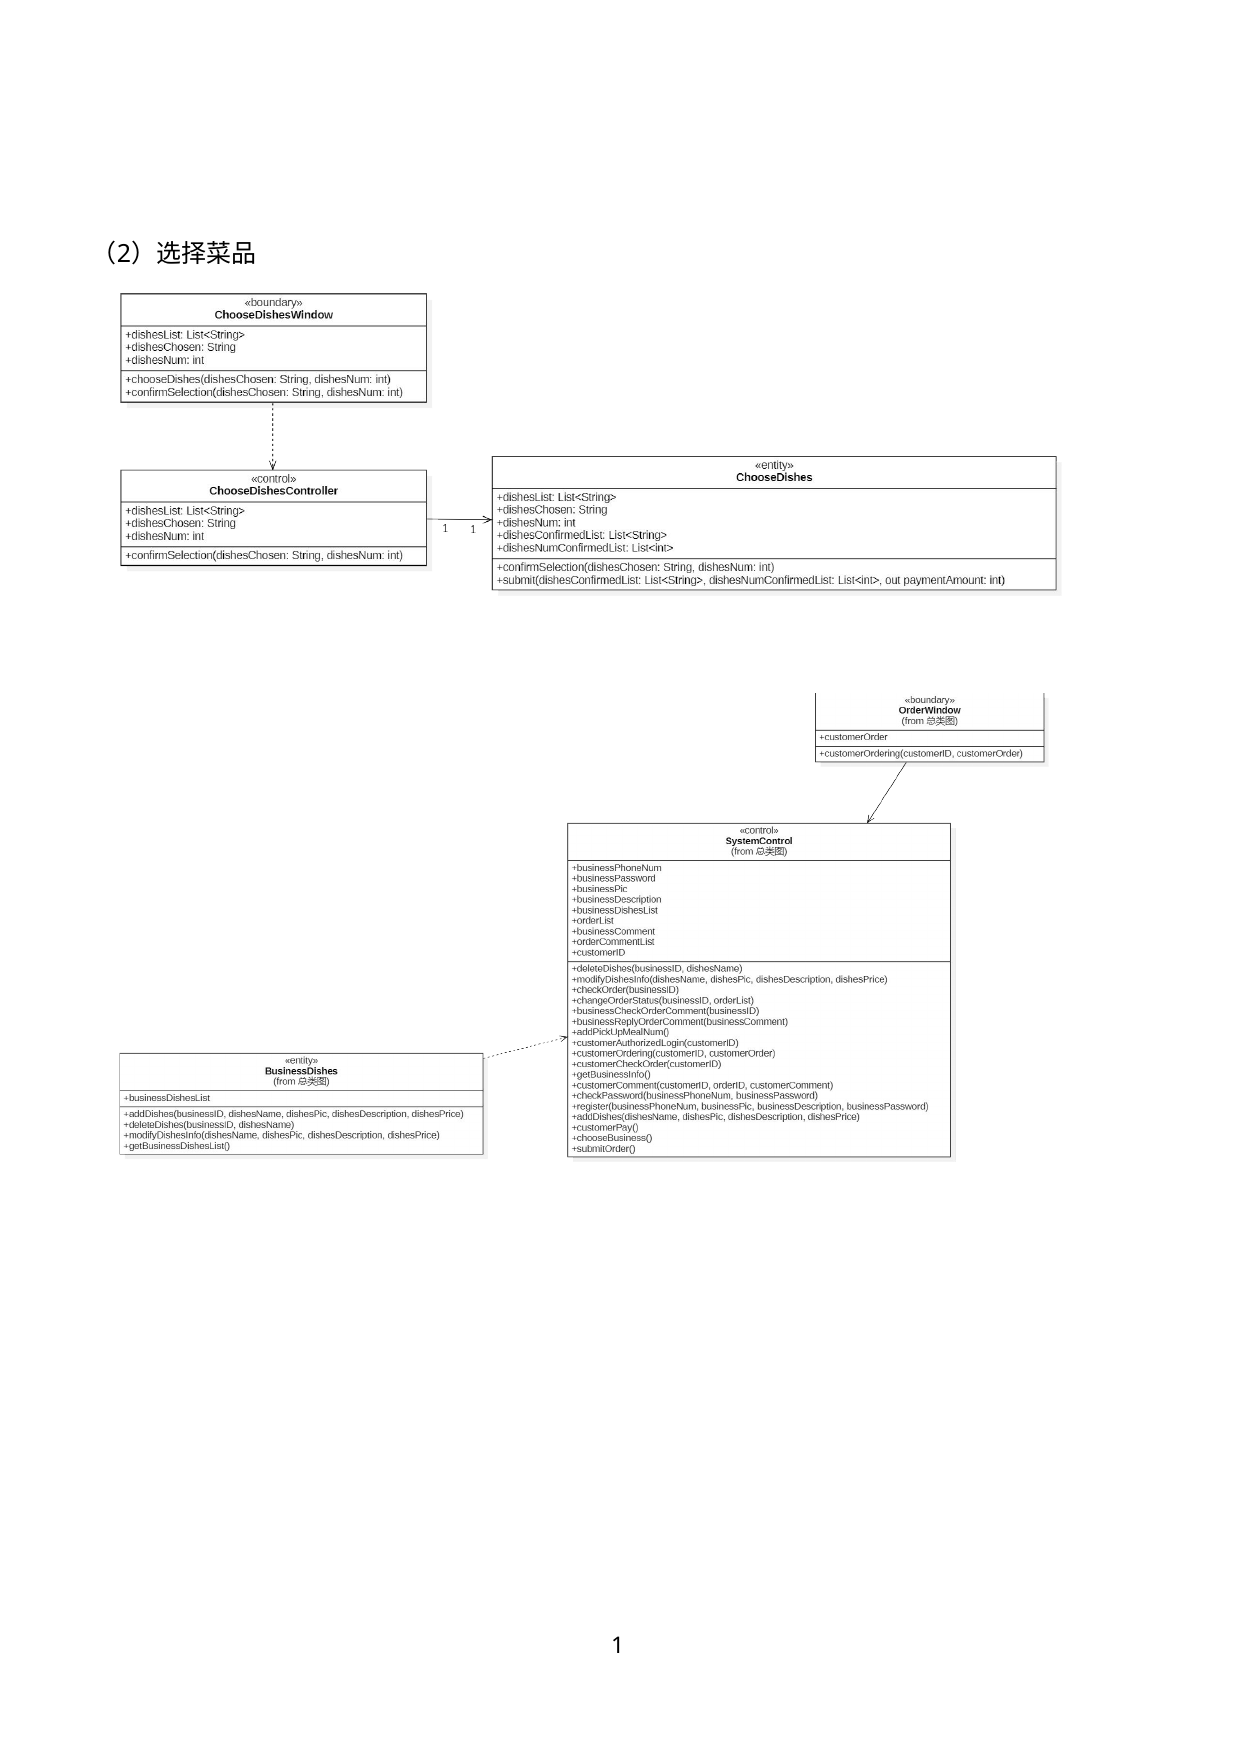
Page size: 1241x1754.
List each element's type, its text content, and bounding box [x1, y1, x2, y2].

text （2）选择菜品 [92, 239, 1153, 269]
picture [120, 293, 1062, 596]
picture [119, 693, 1049, 1162]
